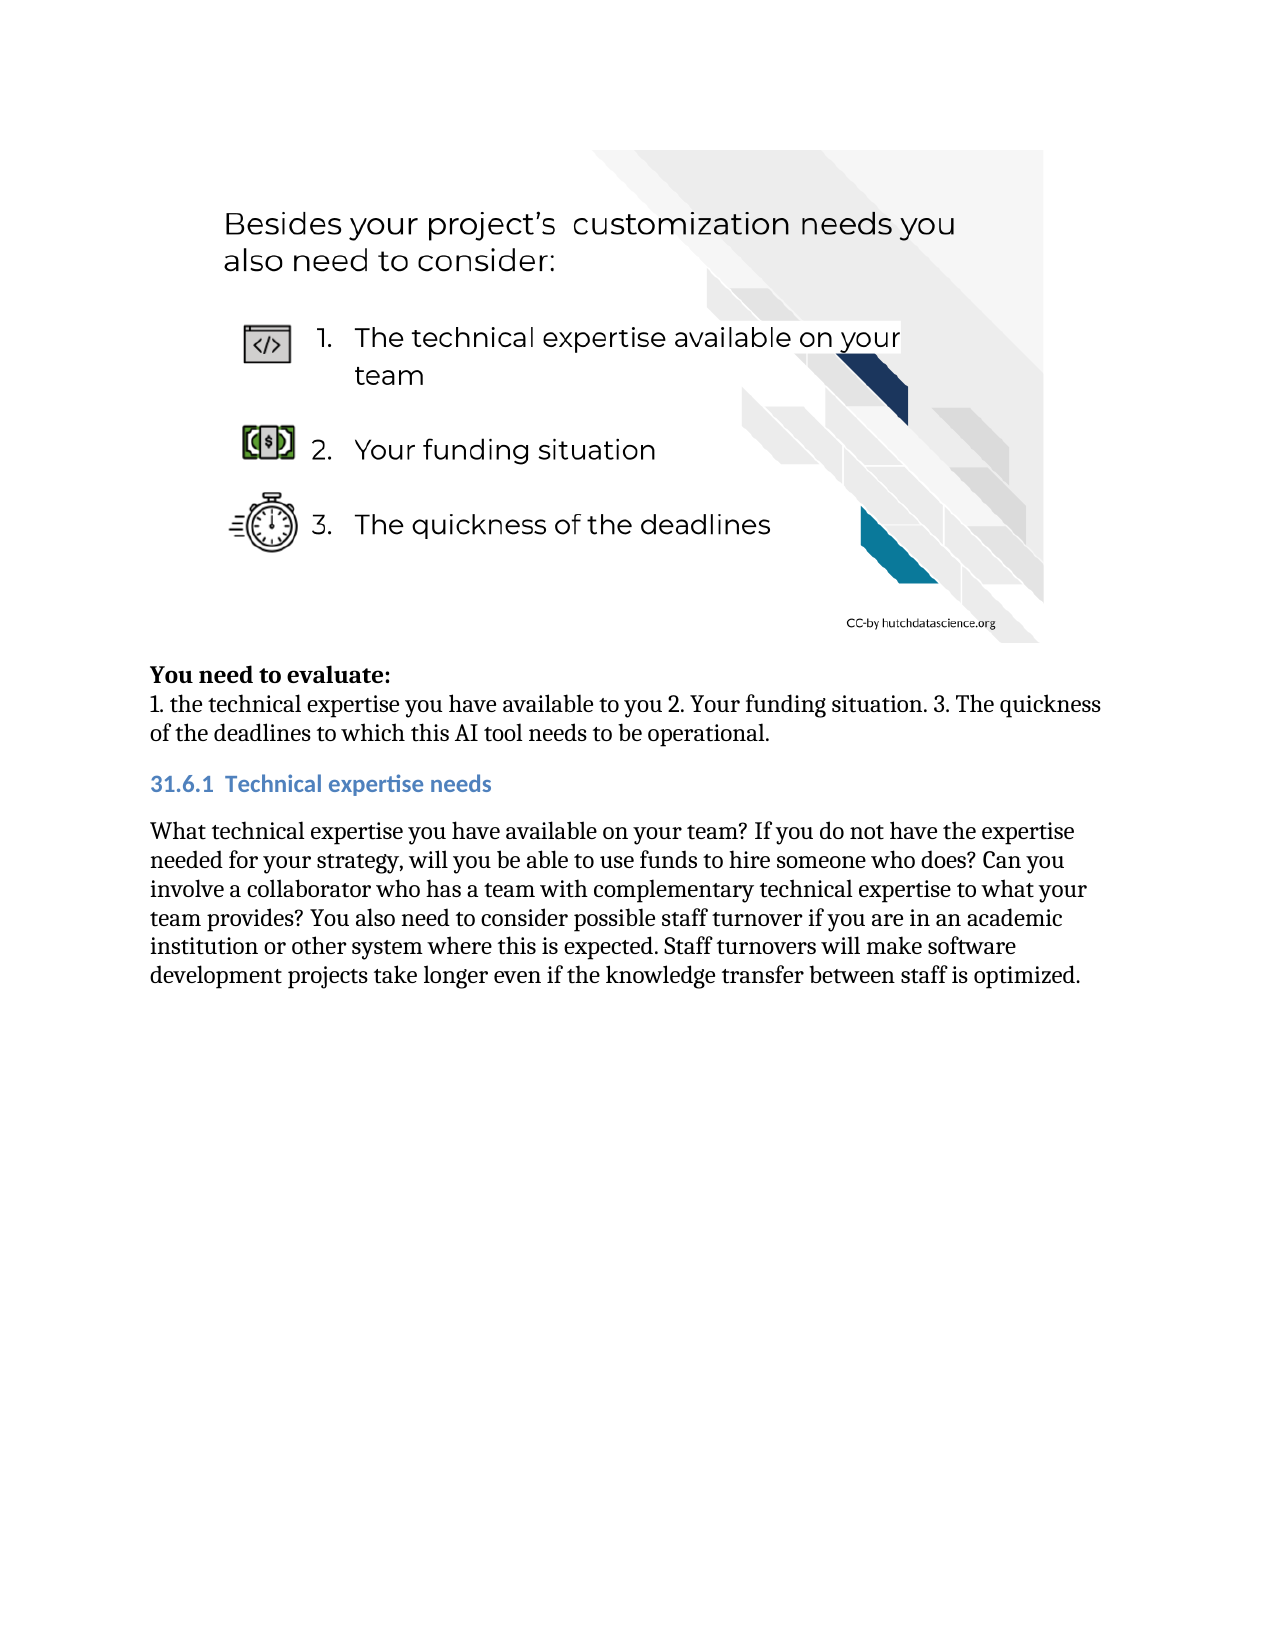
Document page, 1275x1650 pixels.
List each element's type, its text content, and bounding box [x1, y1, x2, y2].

text You need to evaluate: 1. the technical expertise you have available to you 2. Your funding situation. 3. The quickness of the deadlines to which this AI tool needs to be operational. [150, 661, 1125, 747]
picture [168, 150, 1044, 643]
subtitle 31.6.1 Technical expertise needs [150, 768, 1125, 798]
text What technical expertise you have available on your team? If you do not have the expertise needed for your strategy, will you be able to use funds to hire someone who does? Can you involve a collaborator who has a team with complementary technical expertise to what your team provides? You also need to consider possible staff turnover if you are in an academic institution or other system where this is expected. Staff turnovers will make software development projects take longer even if the knowledge transfer between staff is optimized. [150, 817, 1125, 990]
